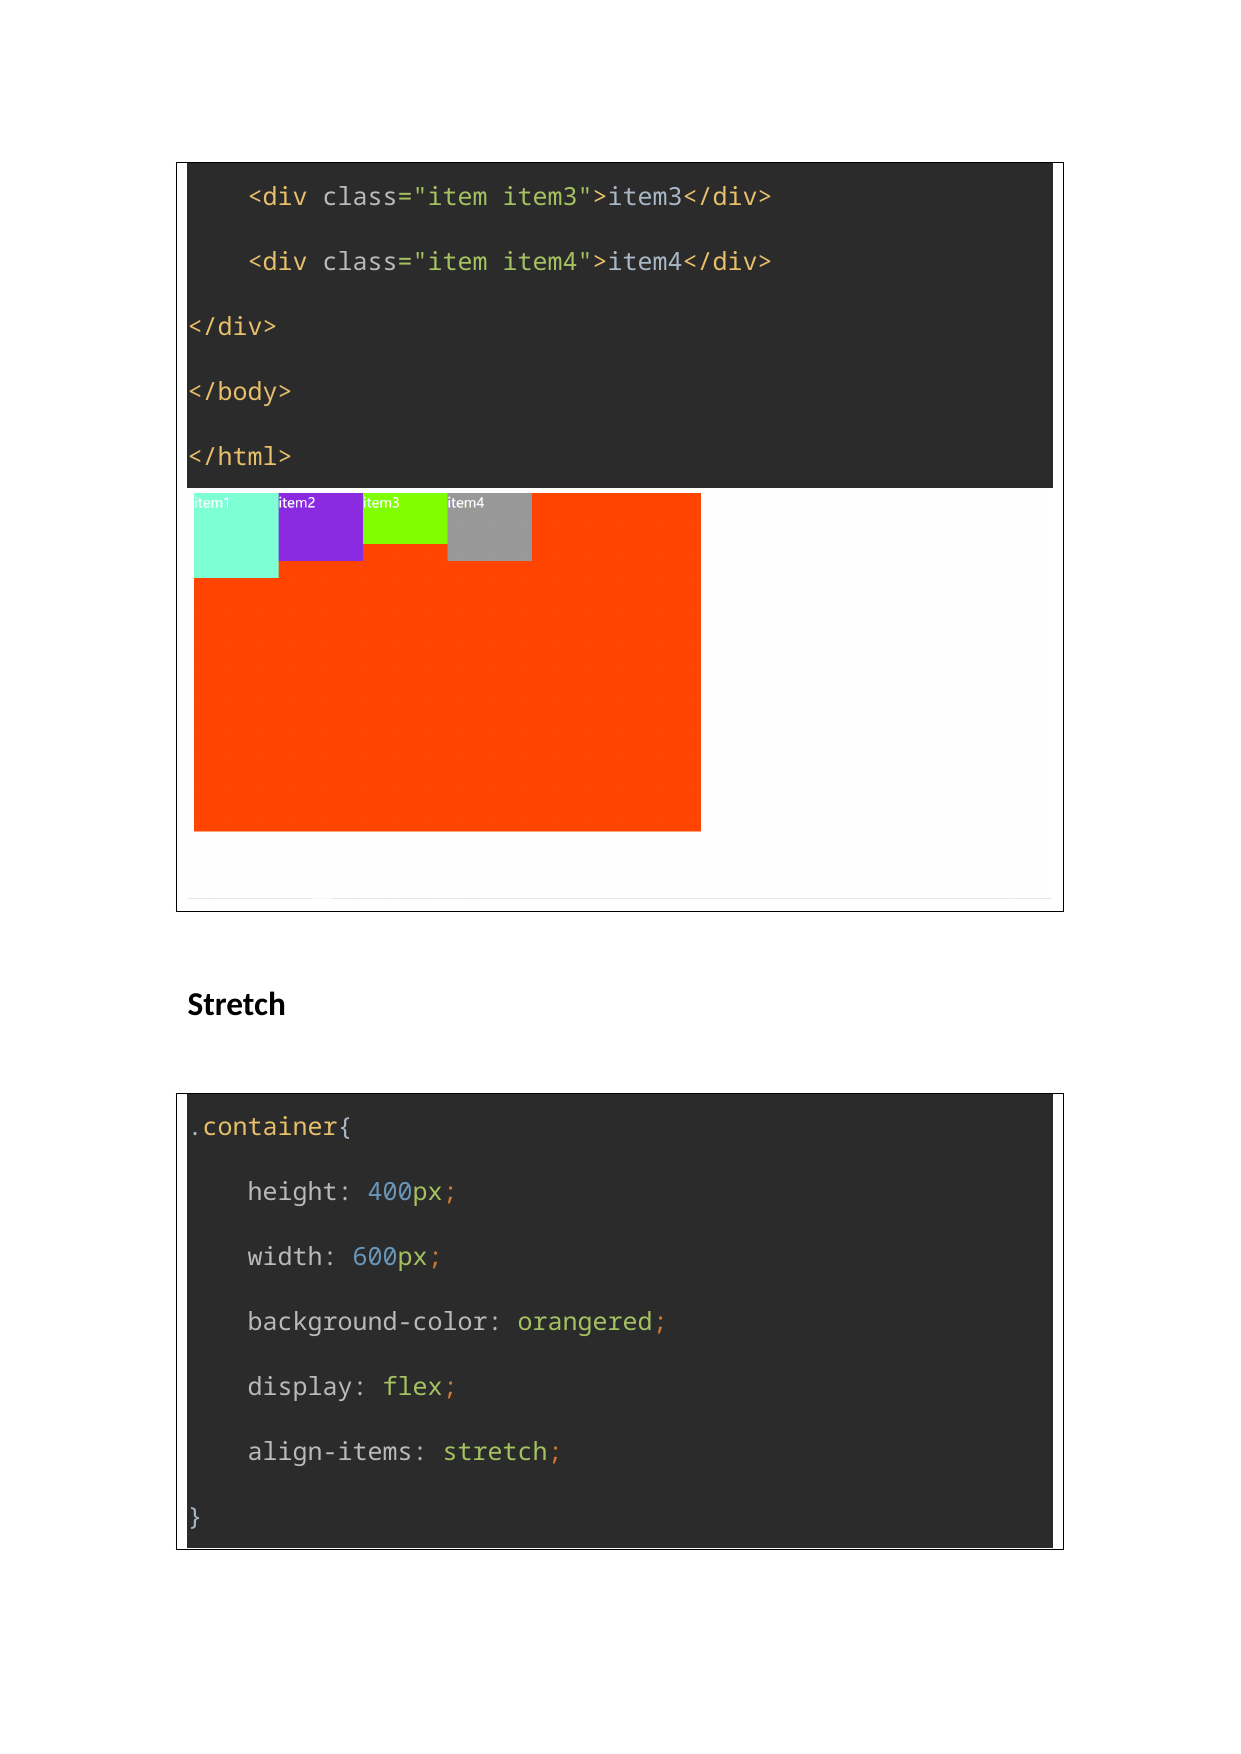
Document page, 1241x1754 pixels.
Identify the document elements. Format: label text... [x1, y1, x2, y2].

subtitle Stretch [187, 971, 1053, 1036]
picture [187, 488, 1052, 899]
